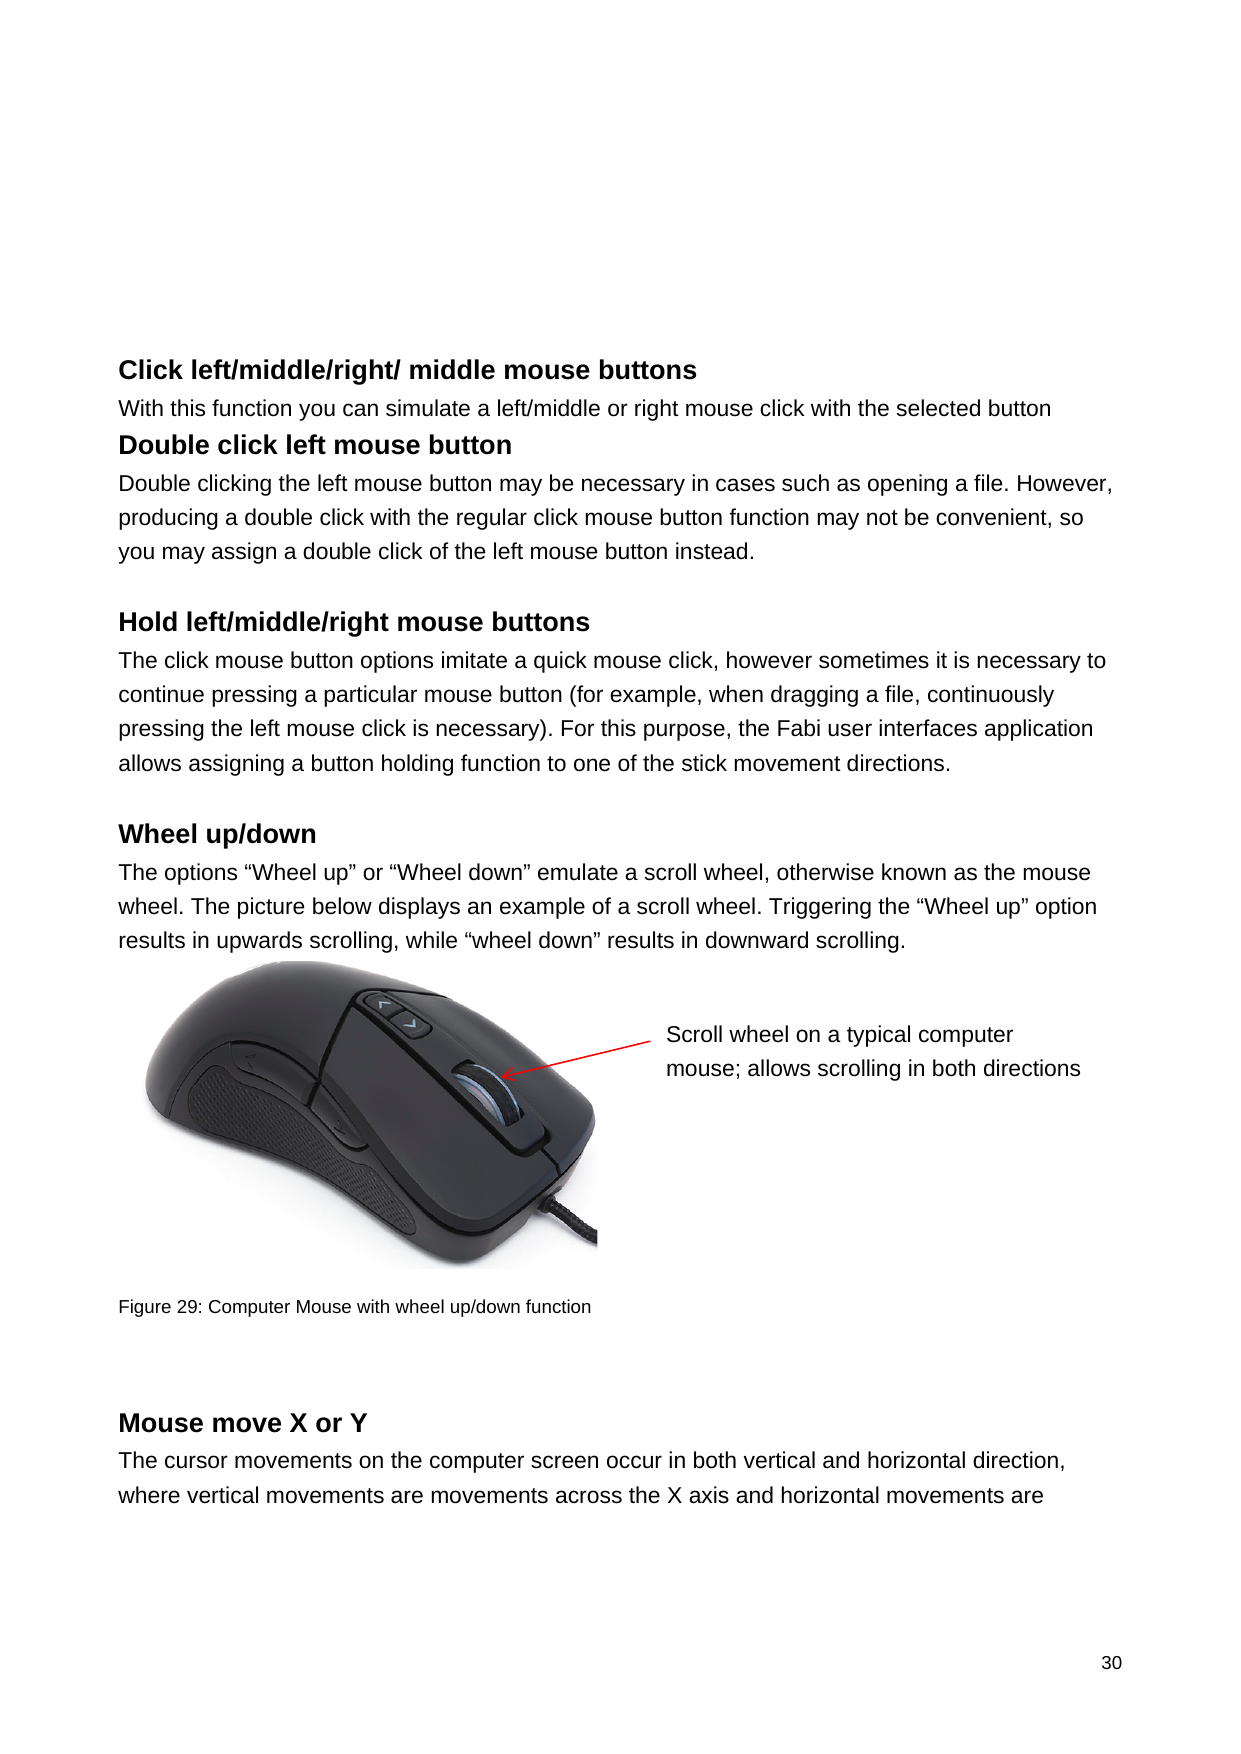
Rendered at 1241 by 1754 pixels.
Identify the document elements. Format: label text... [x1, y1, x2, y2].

subtitle Wheel up/down [118, 818, 1122, 849]
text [118, 1447, 1122, 1508]
picture [118, 961, 598, 1289]
text The click mouse button options imitate a quick mouse click, however sometimes it is necessary to continue pressing a particular mouse button (for example, when dragging a file, continuously pressing the left mouse click is necessary). For this purpose, the Fabi user interfaces application allows assigning a button holding function to one of the stick movement directions. [118, 647, 1122, 776]
text The options “Wheel up” or “Wheel down” emulate a scroll wheel, otherwise known as the mouse wheel. The picture below displays an example of a scroll wheel. Triggering the “Wheel up” option results in upwards scrolling, while “wheel down” results in downward scrolling. [118, 858, 1122, 953]
subtitle Hold left/middle/right mouse buttons [118, 606, 1122, 638]
text With this function you can simulate a left/middle or right mouse click with the selected button [118, 395, 1122, 421]
text Double clicking the left mouse button may be necessary in cases such as opening a file. However, producing a double click with the regular click mouse button function may not be convenient, so you may assign a double click of the left mouse button instead. [118, 470, 1122, 564]
subtitle Mouse move X or Y [118, 1407, 1122, 1438]
subtitle Double click left mouse button [118, 429, 1122, 460]
subtitle Click left/middle/right/ middle mouse buttons [118, 354, 1122, 386]
